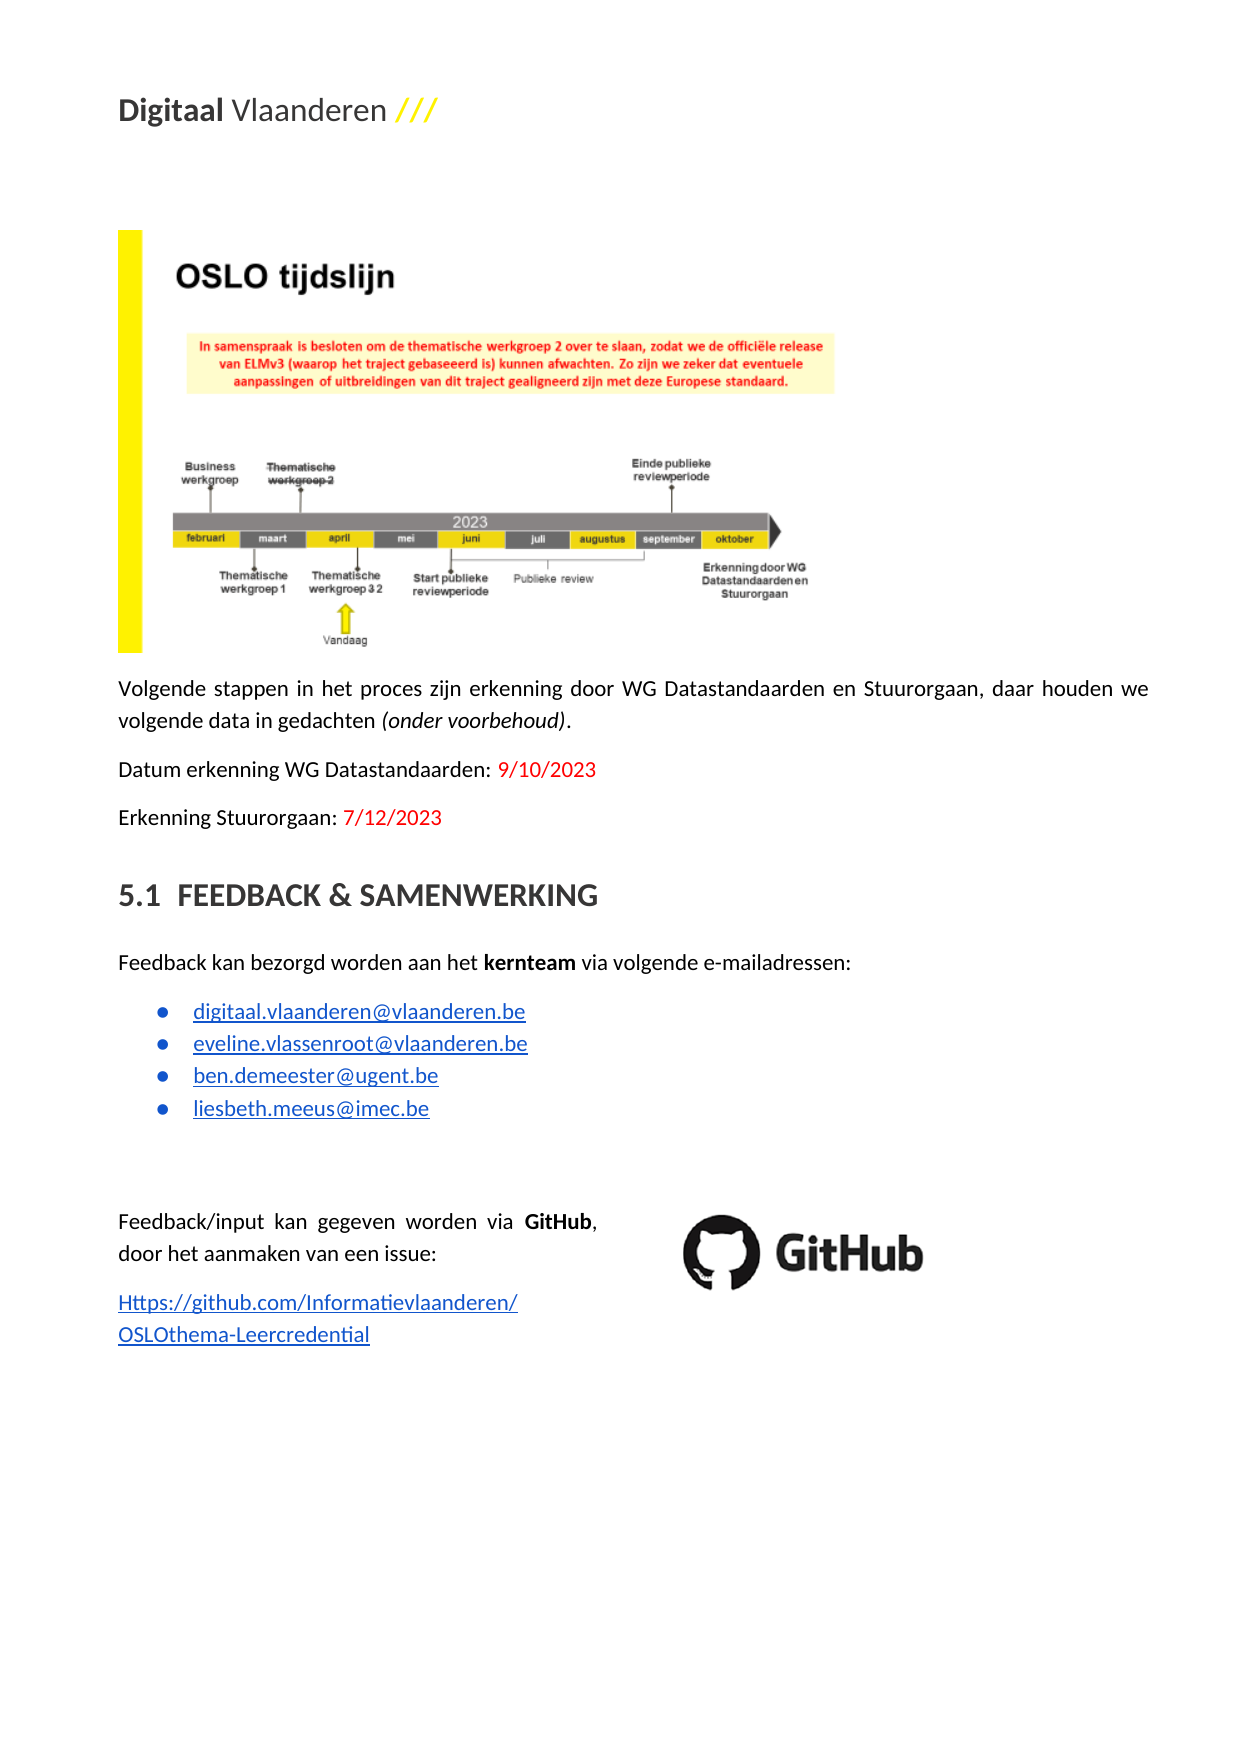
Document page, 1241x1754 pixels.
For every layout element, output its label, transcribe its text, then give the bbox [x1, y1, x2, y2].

text Volgende stappen in het proces zijn erkenning door WG Datastandaarden en Stuurorgaan, daar houden we volgende data in gedachten (onder voorbehoud). [118, 674, 1152, 734]
picture [118, 230, 869, 653]
text Feedback/input kan gegeven worden via GitHub, door het aanmaken van een issue: [118, 1207, 597, 1267]
text Https://github.com/Informatievlaanderen/OSLOthema-Leercredential [118, 1288, 597, 1348]
list eveline.vlassenroot@vlaanderen.be [156, 1029, 1152, 1057]
picture [672, 1206, 932, 1297]
text Datum erkenning WG Datastandaarden: 9/10/2023 [118, 755, 1152, 783]
list ben.demeester@ugent.be [156, 1061, 1152, 1089]
list liesbeth.meeus@imec.be [156, 1094, 1152, 1122]
subtitle Feedback & samenwerking [118, 873, 1152, 915]
text Erkenning Stuurorgaan: 7/12/2023 [118, 803, 1152, 832]
list digitaal.vlaanderen@vlaanderen.be [156, 997, 1152, 1025]
text Feedback kan bezorgd worden aan het kernteam via volgende e-mailadressen: [118, 948, 1152, 976]
